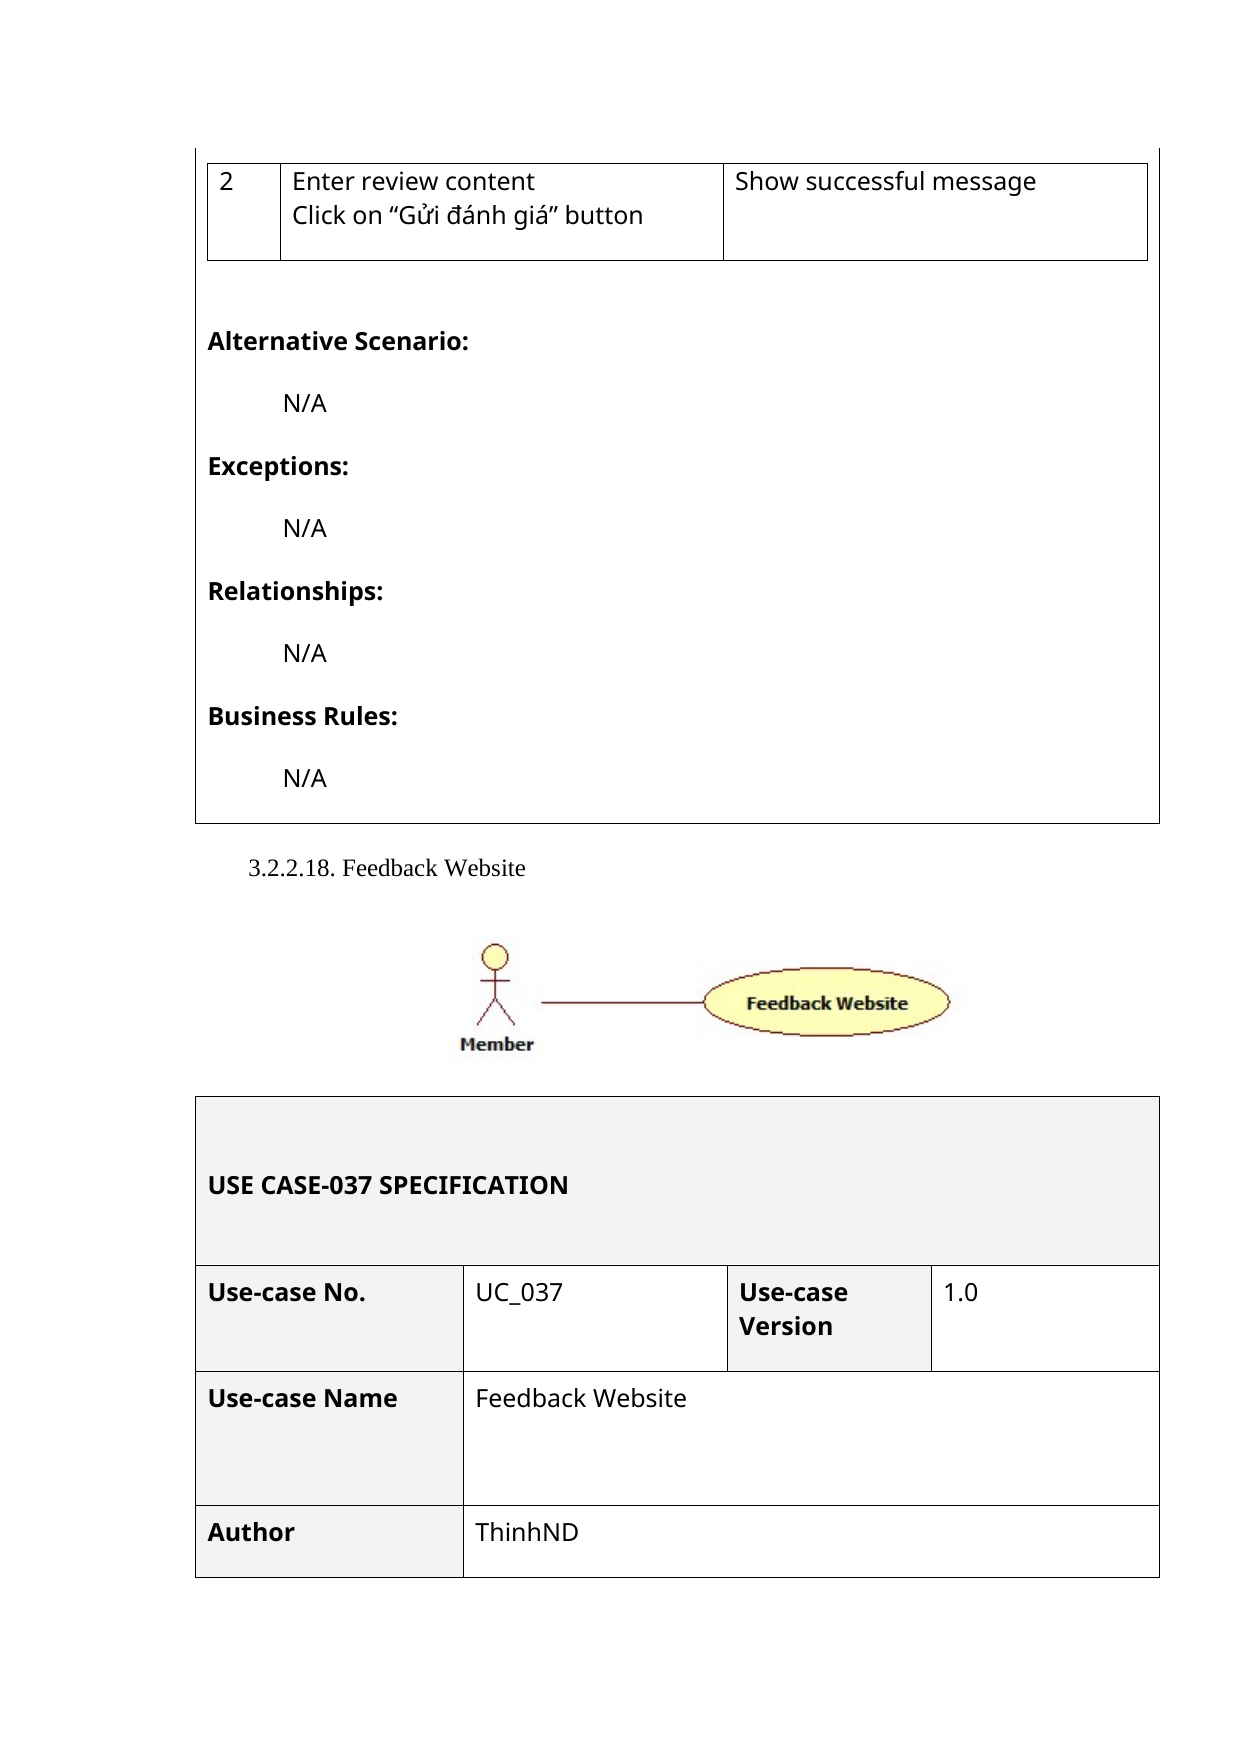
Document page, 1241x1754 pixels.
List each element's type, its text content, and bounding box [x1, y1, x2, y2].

table_header USE CASE-037 SPECIFICATION [196, 1097, 1159, 1264]
table_cell ThinhND [464, 1506, 1159, 1577]
table_cell Use-case Name [196, 1372, 463, 1505]
table_cell Feedback Website [464, 1372, 1159, 1505]
table_cell Author [196, 1506, 463, 1577]
table_cell UC_037 [464, 1266, 727, 1371]
picture [421, 912, 982, 1095]
table_cell Use-case No. [196, 1266, 463, 1371]
subtitle Feedback Website [248, 854, 1122, 882]
table_cell Use-case Version [728, 1266, 931, 1371]
table_cell 1.0 [932, 1266, 1159, 1371]
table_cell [196, 154, 1159, 823]
